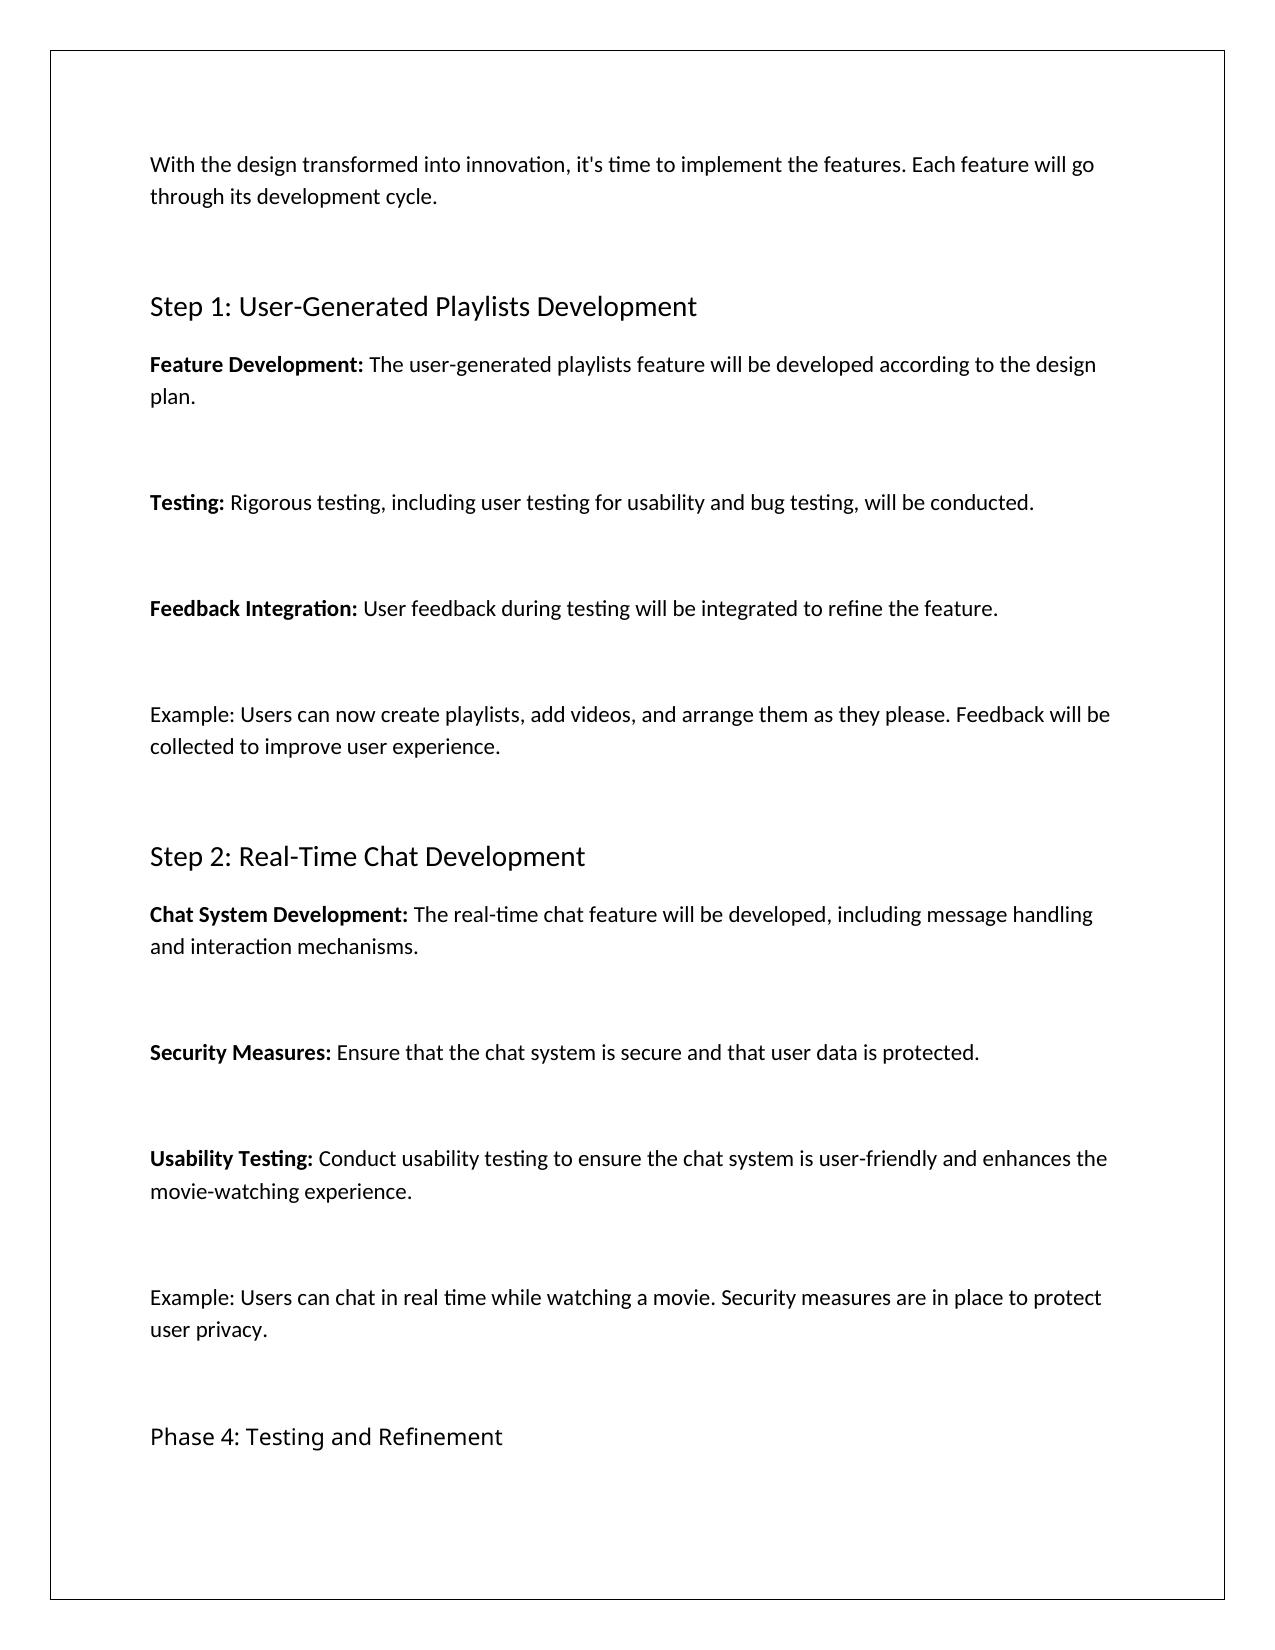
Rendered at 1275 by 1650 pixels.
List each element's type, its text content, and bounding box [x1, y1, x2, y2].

text Feedback Integration: User feedback during testing will be integrated to refine the feature. [150, 594, 1125, 622]
text Example: Users can now create playlists, add videos, and arrange them as they please. Feedback will be collected to improve user experience. [150, 700, 1125, 761]
text Usability Testing: Conduct usability testing to ensure the chat system is user-friendly and enhances the movie-watching experience. [150, 1144, 1125, 1205]
text Phase 4: Testing and Refinement [150, 1421, 1125, 1452]
text With the design transformed into innovation, it's time to implement the features. Each feature will go through its development cycle. [150, 150, 1125, 210]
text Step 2: Real-Time Chat Development [150, 838, 1125, 874]
text Feature Development: The user-generated playlists feature will be developed according to the design plan. [150, 350, 1125, 410]
text Security Measures: Ensure that the chat system is secure and that user data is protected. [150, 1038, 1125, 1067]
text Testing: Rigorous testing, including user testing for usability and bug testing, will be conducted. [150, 488, 1125, 516]
text Example: Users can chat in real time while watching a movie. Security measures are in place to protect user privacy. [150, 1283, 1125, 1343]
text Chat System Development: The real-time chat feature will be developed, including message handling and interaction mechanisms. [150, 900, 1125, 961]
text Step 1: User-Generated Playlists Development [150, 288, 1125, 324]
